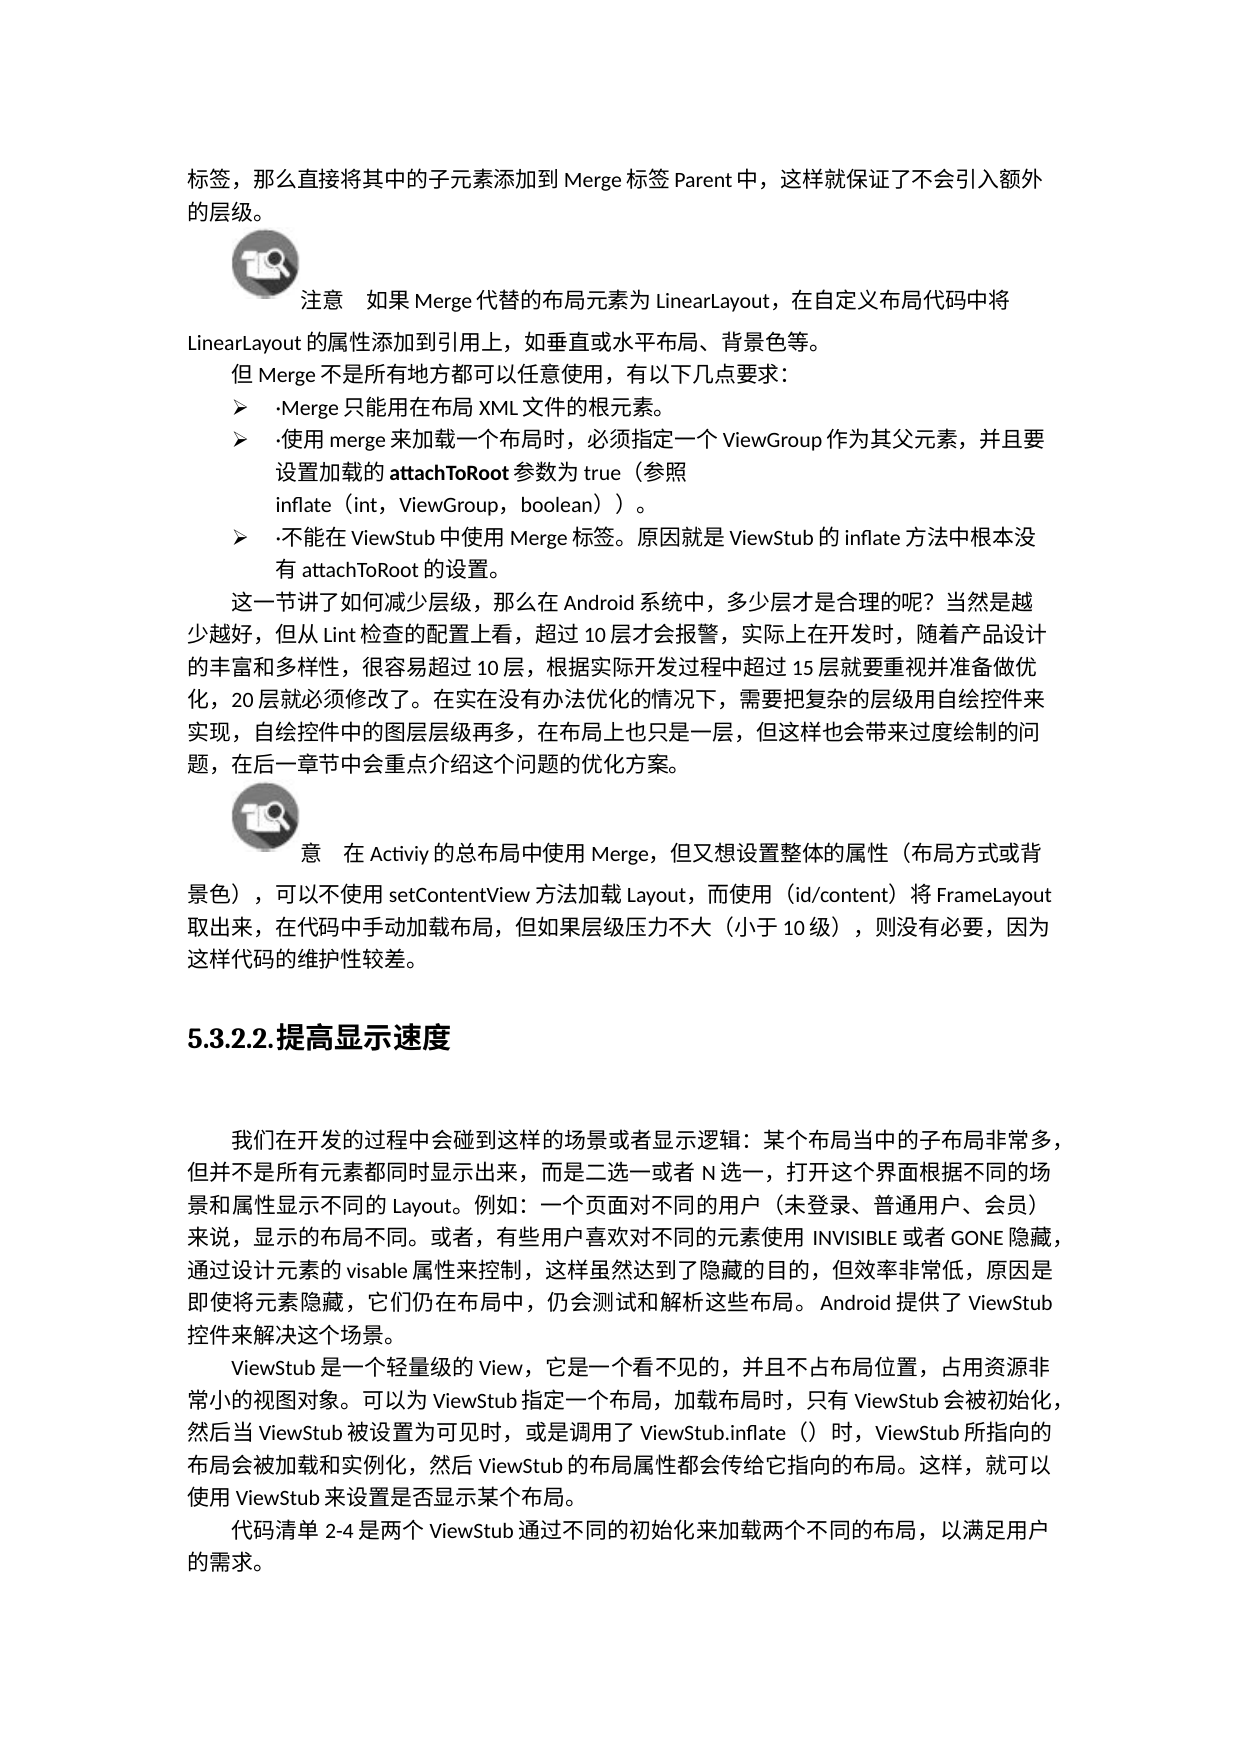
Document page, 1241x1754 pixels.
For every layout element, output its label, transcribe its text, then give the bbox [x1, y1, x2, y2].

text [187, 162, 1053, 227]
picture [231, 779, 300, 852]
text 代码清单2-4是两个ViewStub通过不同的初始化来加载两个不同的布局，以满足用户的需求。 [187, 1512, 1053, 1577]
text 注意 如果Merge代替的布局元素为LinearLayout，在自定义布局代码中将LinearLayout的属性添加到引用上，如垂直或水平布局、背景色等。 [187, 227, 1053, 357]
list ·不能在ViewStub中使用Merge标签。原因就是ViewStub的inflate方法中根本没有attachToRoot的设置。 [232, 519, 1053, 584]
list ·使用merge来加载一个布局时，必须指定一个ViewGroup作为其父元素，并且要设置加载的attachToRoot参数为true（参照inflate（int，ViewGroup，boolean））。 [232, 422, 1053, 519]
subtitle 提高显示速度 [187, 1004, 1053, 1069]
text 但Merge不是所有地方都可以任意使用，有以下几点要求： [187, 357, 1053, 389]
text ViewStub是一个轻量级的View，它是一个看不见的，并且不占布局位置，占用资源非常小的视图对象。可以为ViewStub指定一个布局，加载布局时，只有ViewStub会被初始化，然后当ViewStub被设置为可见时，或是调用了ViewStub.inflate（）时，ViewStub所指向的布局会被加载和实例化，然后ViewStub的布局属性都会传给它指向的布局。这样，就可以使用ViewStub来设置是否显示某个布局。 [187, 1350, 1053, 1512]
text 我们在开发的过程中会碰到这样的场景或者显示逻辑：某个布局当中的子布局非常多，但并不是所有元素都同时显示出来，而是二选一或者N选一，打开这个界面根据不同的场景和属性显示不同的Layout。例如：一个页面对不同的用户（未登录、普通用户、会员）来说，显示的布局不同。或者，有些用户喜欢对不同的元素使用INVISIBLE或者GONE隐藏，通过设计元素的visable属性来控制，这样虽然达到了隐藏的目的，但效率非常低，原因是即使将元素隐藏，它们仍在布局中，仍会测试和解析这些布局。Android提供了ViewStub控件来解决这个场景。 [187, 1122, 1053, 1350]
list 意 在Activiy的总布局中使用Merge，但又想设置整体的属性（布局方式或背景色），可以不使用setContentView方法加载Layout，而使用（id/content）将FrameLayout取出来，在代码中手动加载布局，但如果层级压力不大（小于10级），则没有必要，因为这样代码的维护性较差。 [187, 779, 1053, 974]
picture [231, 227, 301, 299]
list ·Merge只能用在布局XML文件的根元素。 [232, 389, 1053, 422]
list 这一节讲了如何减少层级，那么在Android系统中，多少层才是合理的呢？当然是越少越好，但从Lint检查的配置上看，超过10层才会报警，实际上在开发时，随着产品设计的丰富和多样性，很容易超过10层，根据实际开发过程中超过15层就要重视并准备做优化，20层就必须修改了。在实在没有办法优化的情况下，需要把复杂的层级用自绘控件来实现，自绘控件中的图层层级再多，在布局上也只是一层，但这样也会带来过度绘制的问题，在后一章节中会重点介绍这个问题的优化方案。 [187, 584, 1053, 779]
